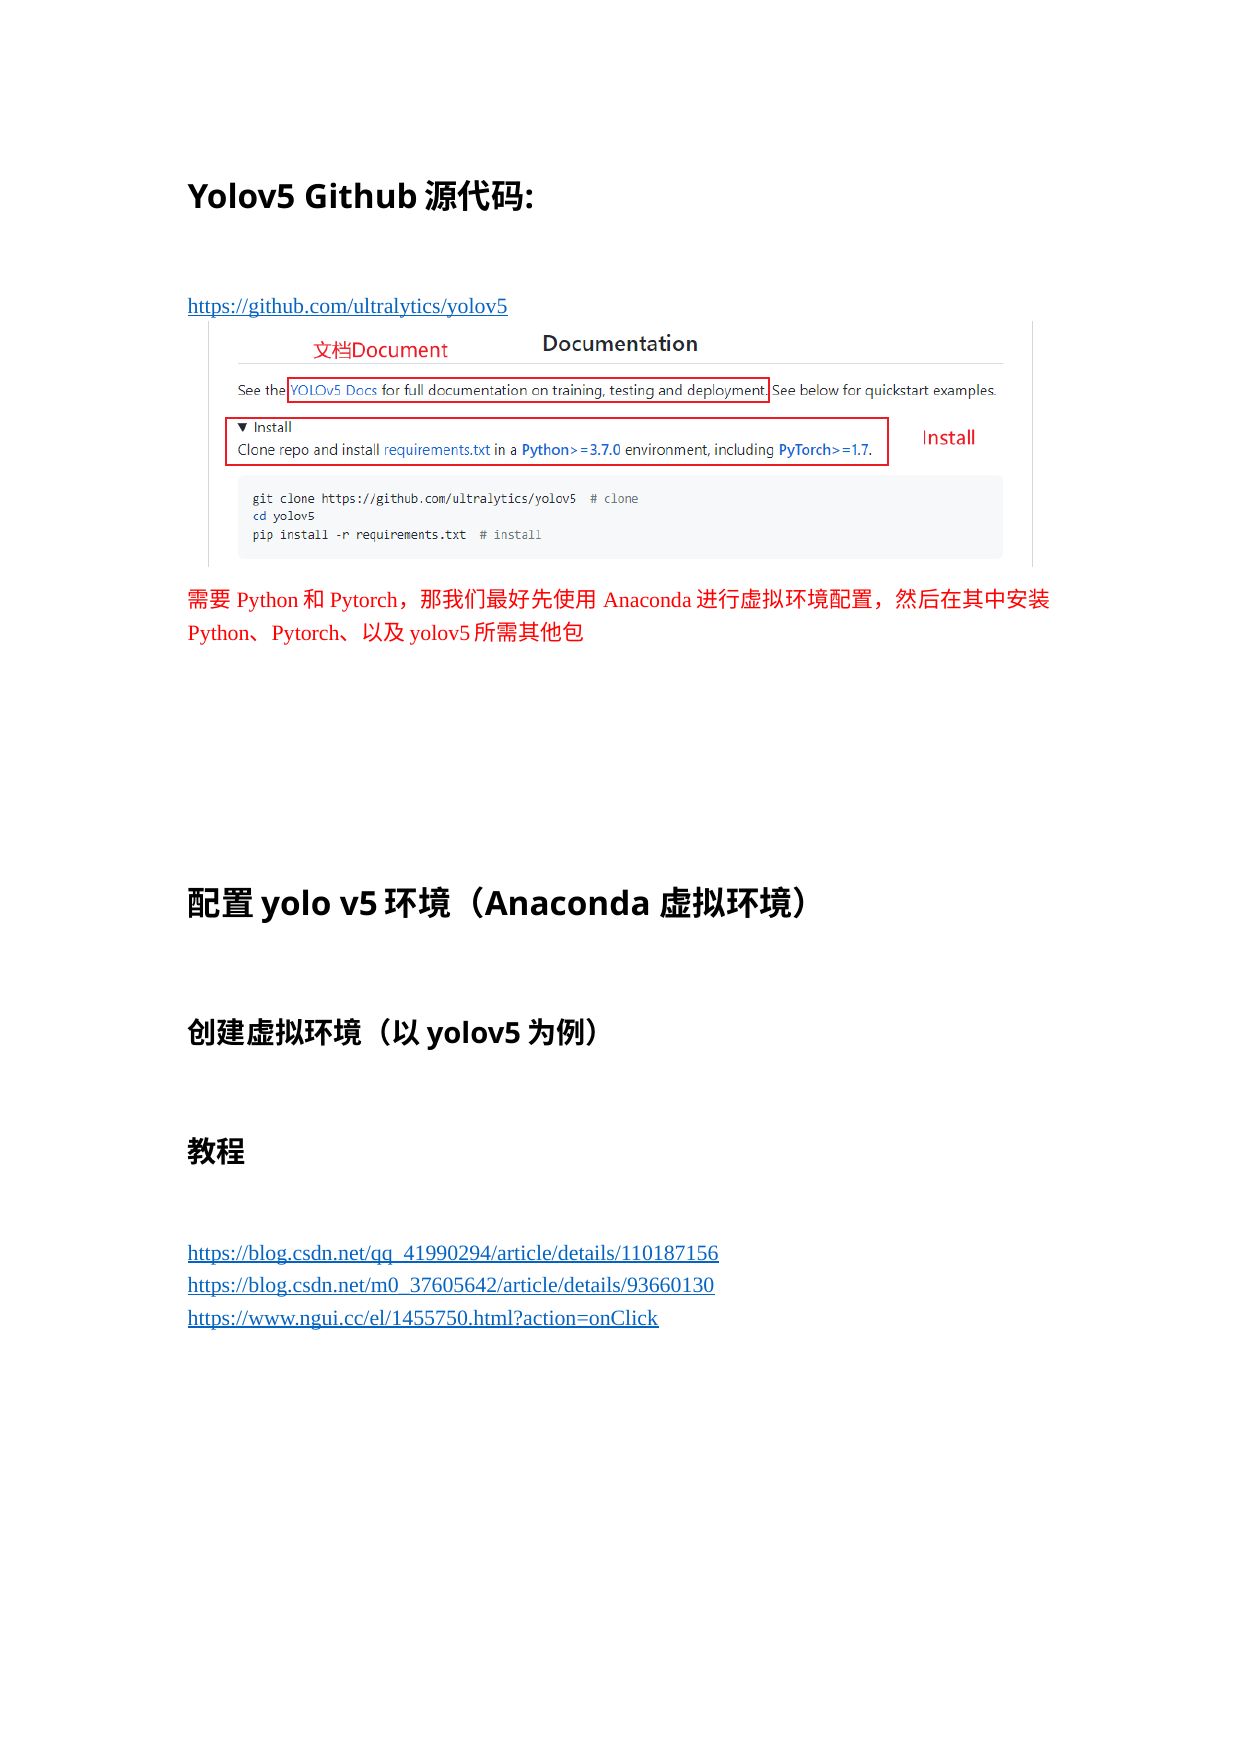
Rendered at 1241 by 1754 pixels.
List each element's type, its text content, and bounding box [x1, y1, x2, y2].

subtitle 创建虚拟环境（以yolov5为例） [187, 998, 1053, 1063]
text https://blog.csdn.net/qq_41990294/article/details/110187156 [187, 1236, 1053, 1269]
text https://blog.csdn.net/m0_37605642/article/details/93660130 [187, 1269, 1053, 1301]
subtitle Yolov5 Github源代码: [187, 162, 1053, 227]
text https://github.com/ultralytics/yolov5 [187, 289, 1053, 321]
text https://www.ngui.cc/el/1455750.html?action=onClick [187, 1301, 1053, 1334]
subtitle 配置yolo v5环境（Anaconda 虚拟环境） [187, 869, 1053, 934]
subtitle 教程 [187, 1117, 1053, 1182]
text 需要Python和Pytorch，那我们最好先使用Anaconda进行虚拟环境配置，然后在其中安装Python、Pytorch、以及yolov5所需其他包 [187, 582, 1053, 647]
picture [187, 321, 1053, 567]
